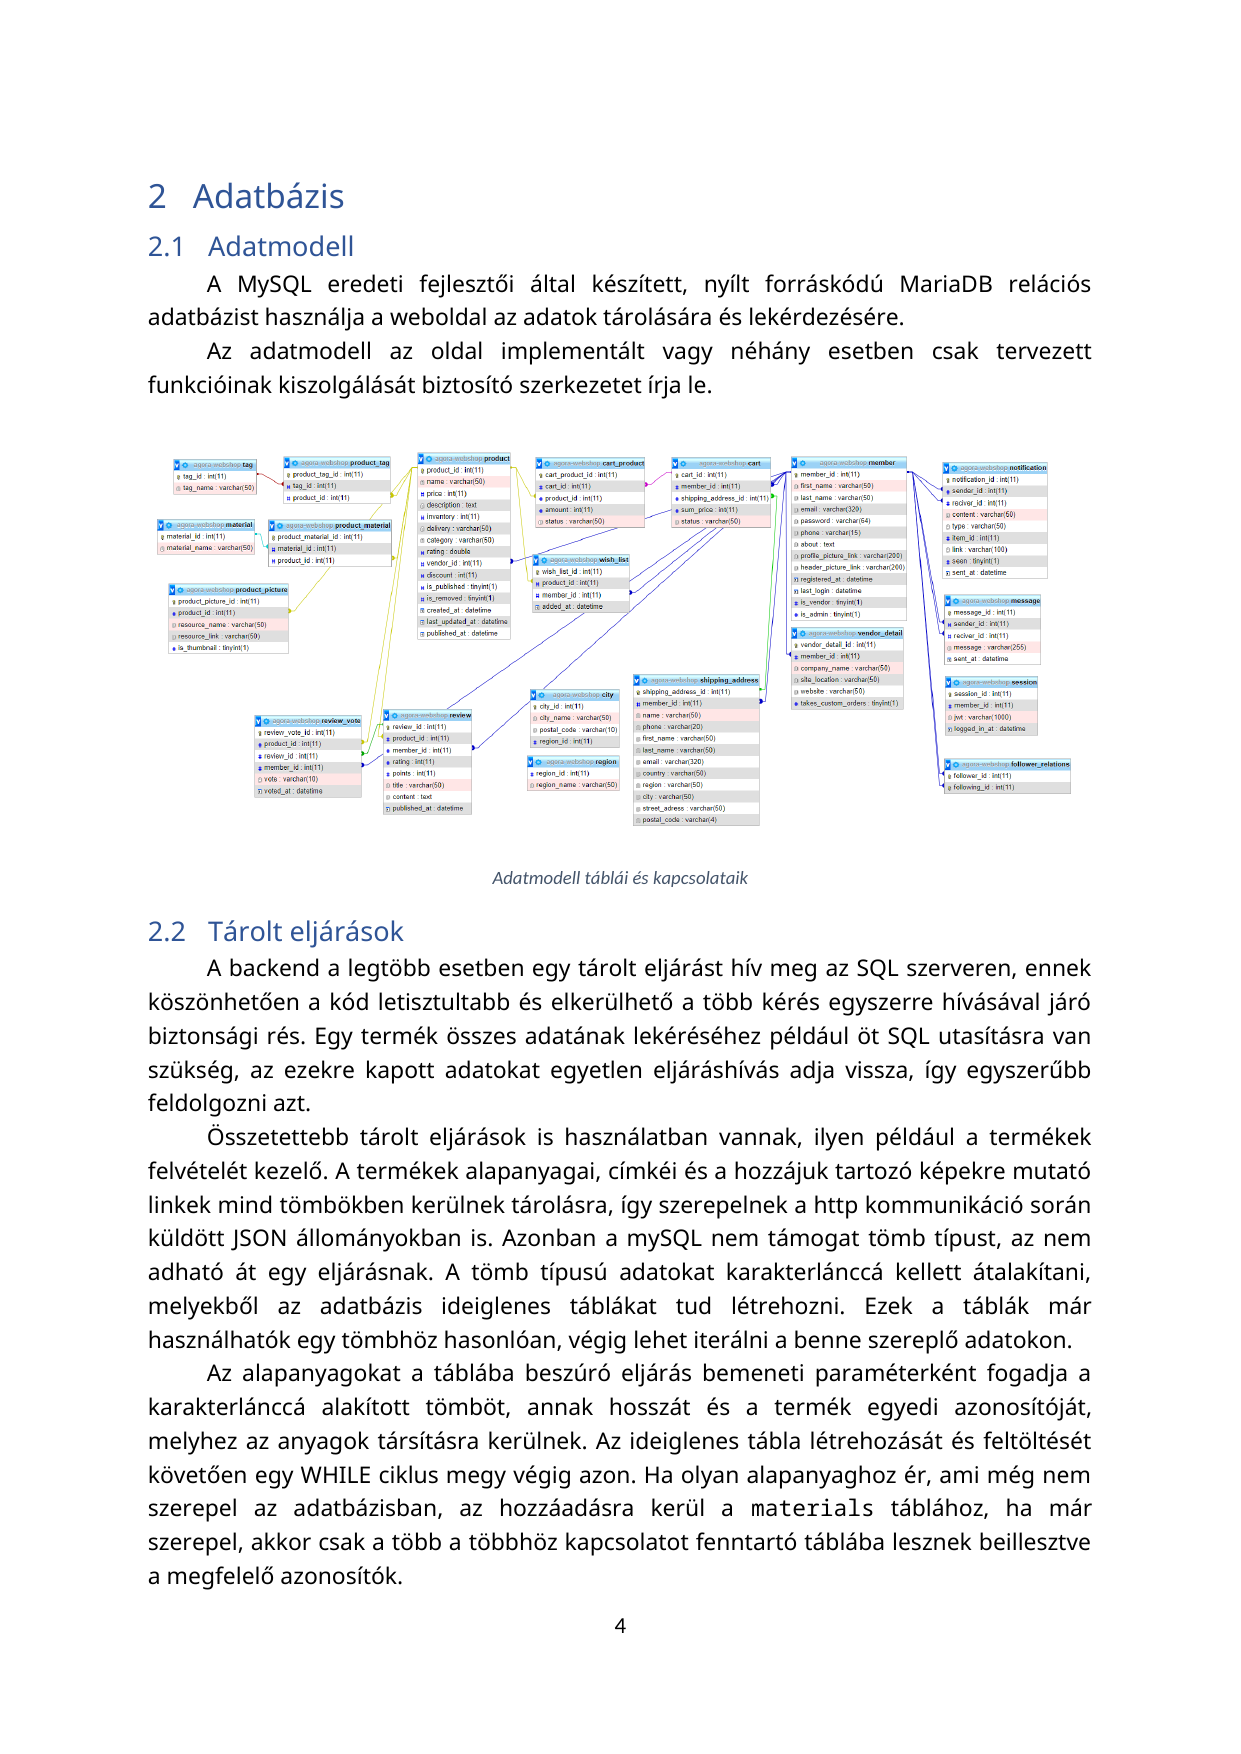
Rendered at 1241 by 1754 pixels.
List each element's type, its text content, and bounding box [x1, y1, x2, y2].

text Összetettebb tárolt eljárások is használatban vannak, ilyen például a termékek felvételét kezelő. A termékek alapanyagai, címkéi és a hozzájuk tartozó képekre mutató linkek mind tömbökben kerülnek tárolásra, így szerepelnek a http kommunikáció során küldött JSON állományokban is. Azonban a mySQL nem támogat tömb típust, az nem adható át egy eljárásnak. A tömb típusú adatokat karakterlánccá kellett átalakítani, melyekből az adatbázis ideiglenes táblákat tud létrehozni. Ezek a táblák már használhatók egy tömbhöz hasonlóan, végig lehet iterálni a benne szereplő adatokon. [148, 1121, 1093, 1355]
picture [146, 402, 1087, 846]
subtitle Adatmodell [148, 228, 1093, 265]
text A MySQL eredeti fejlesztői által készített, nyílt forráskódú MariaDB relációs adatbázist használja a weboldal az adatok tárolására és lekérdezésére. [148, 268, 1093, 333]
subtitle Adatbázis [148, 173, 1093, 218]
text A backend a legtöbb esetben egy tárolt eljárást hív meg az SQL szerveren, ennek köszönhetően a kód letisztultabb és elkerülhető a több kérés egyszerre hívásával járó biztonsági rés. Egy termék összes adatának lekéréséhez például öt SQL utasításra van szükség, az ezekre kapott adatokat egyetlen eljáráshívás adja vissza, így egyszerűbb feldolgozni azt. [148, 952, 1093, 1119]
text Az alapanyagokat a táblába beszúró eljárás bemeneti paraméterként fogadja a karakterlánccá alakított tömböt, annak hosszát és a termék egyedi azonosítóját, melyhez az anyagok társításra kerülnek. Az ideiglenes tábla létrehozását és feltöltését követően egy WHILE ciklus megy végig azon. Ha olyan alapanyaghoz ér, ami még nem szerepel az adatbázisban, az hozzáadásra kerül a materials táblához, ha már szerepel, akkor csak a több a többhöz kapcsolatot fenntartó táblába lesznek beillesztve a megfelelő azonosítók. [148, 1357, 1093, 1591]
text Az adatmodell az oldal implementált vagy néhány esetben csak tervezett funkcióinak kiszolgálását biztosító szerkezetet írja le. [148, 335, 1093, 400]
